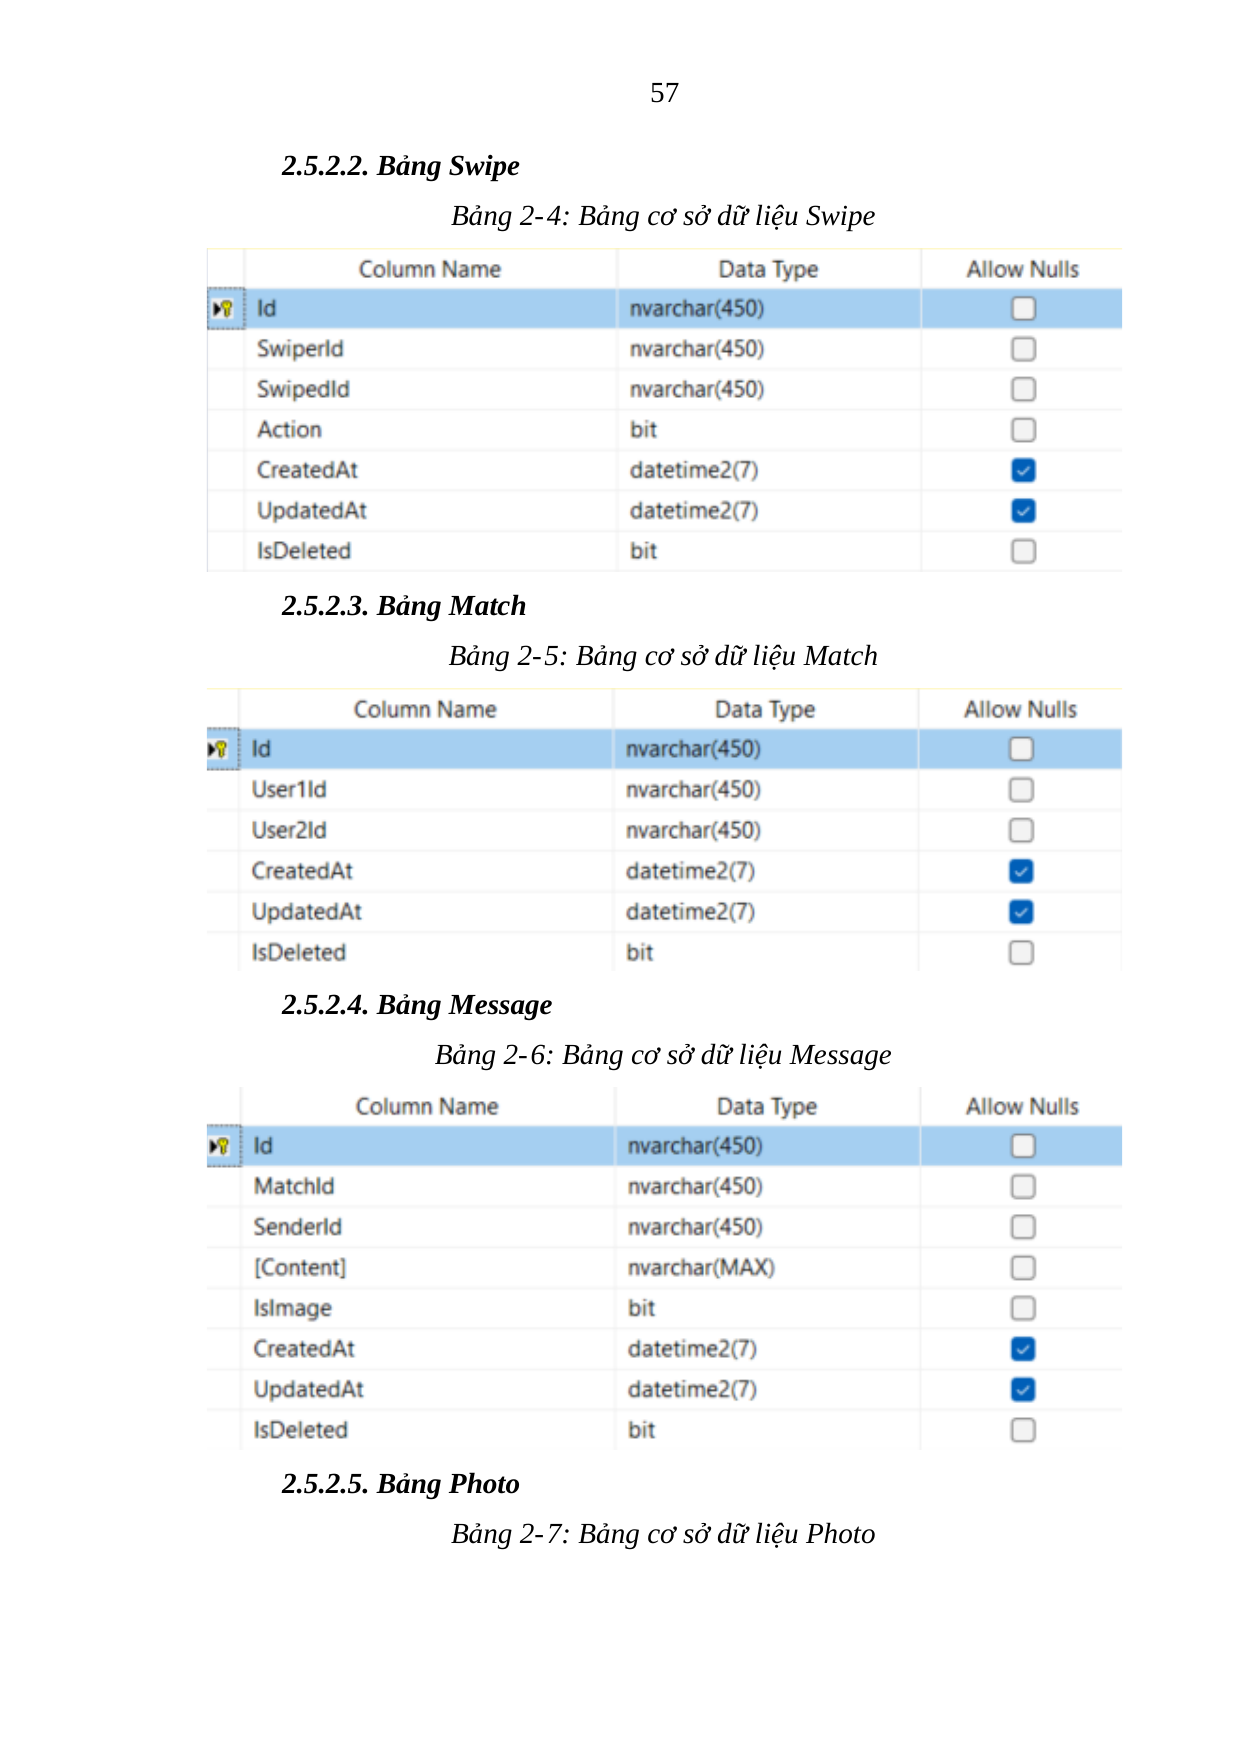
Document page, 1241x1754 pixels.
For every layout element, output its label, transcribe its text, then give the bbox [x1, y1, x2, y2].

text Bảng Photo [282, 1466, 1122, 1500]
picture [206, 688, 1123, 971]
text Bảng 2-7: Bảng cơ sở dữ liệu Photo [207, 1517, 1122, 1550]
text Bảng Match [282, 588, 1122, 622]
text Bảng Swipe [282, 148, 1122, 181]
text Bảng 2-5: Bảng cơ sở dữ liệu Match [207, 638, 1122, 672]
text Bảng 2-6: Bảng cơ sở dữ liệu Message [207, 1037, 1122, 1071]
picture [206, 1087, 1123, 1450]
text Bảng 2-4: Bảng cơ sở dữ liệu Swipe [207, 198, 1122, 232]
text Bảng Message [282, 987, 1122, 1021]
picture [206, 248, 1123, 572]
